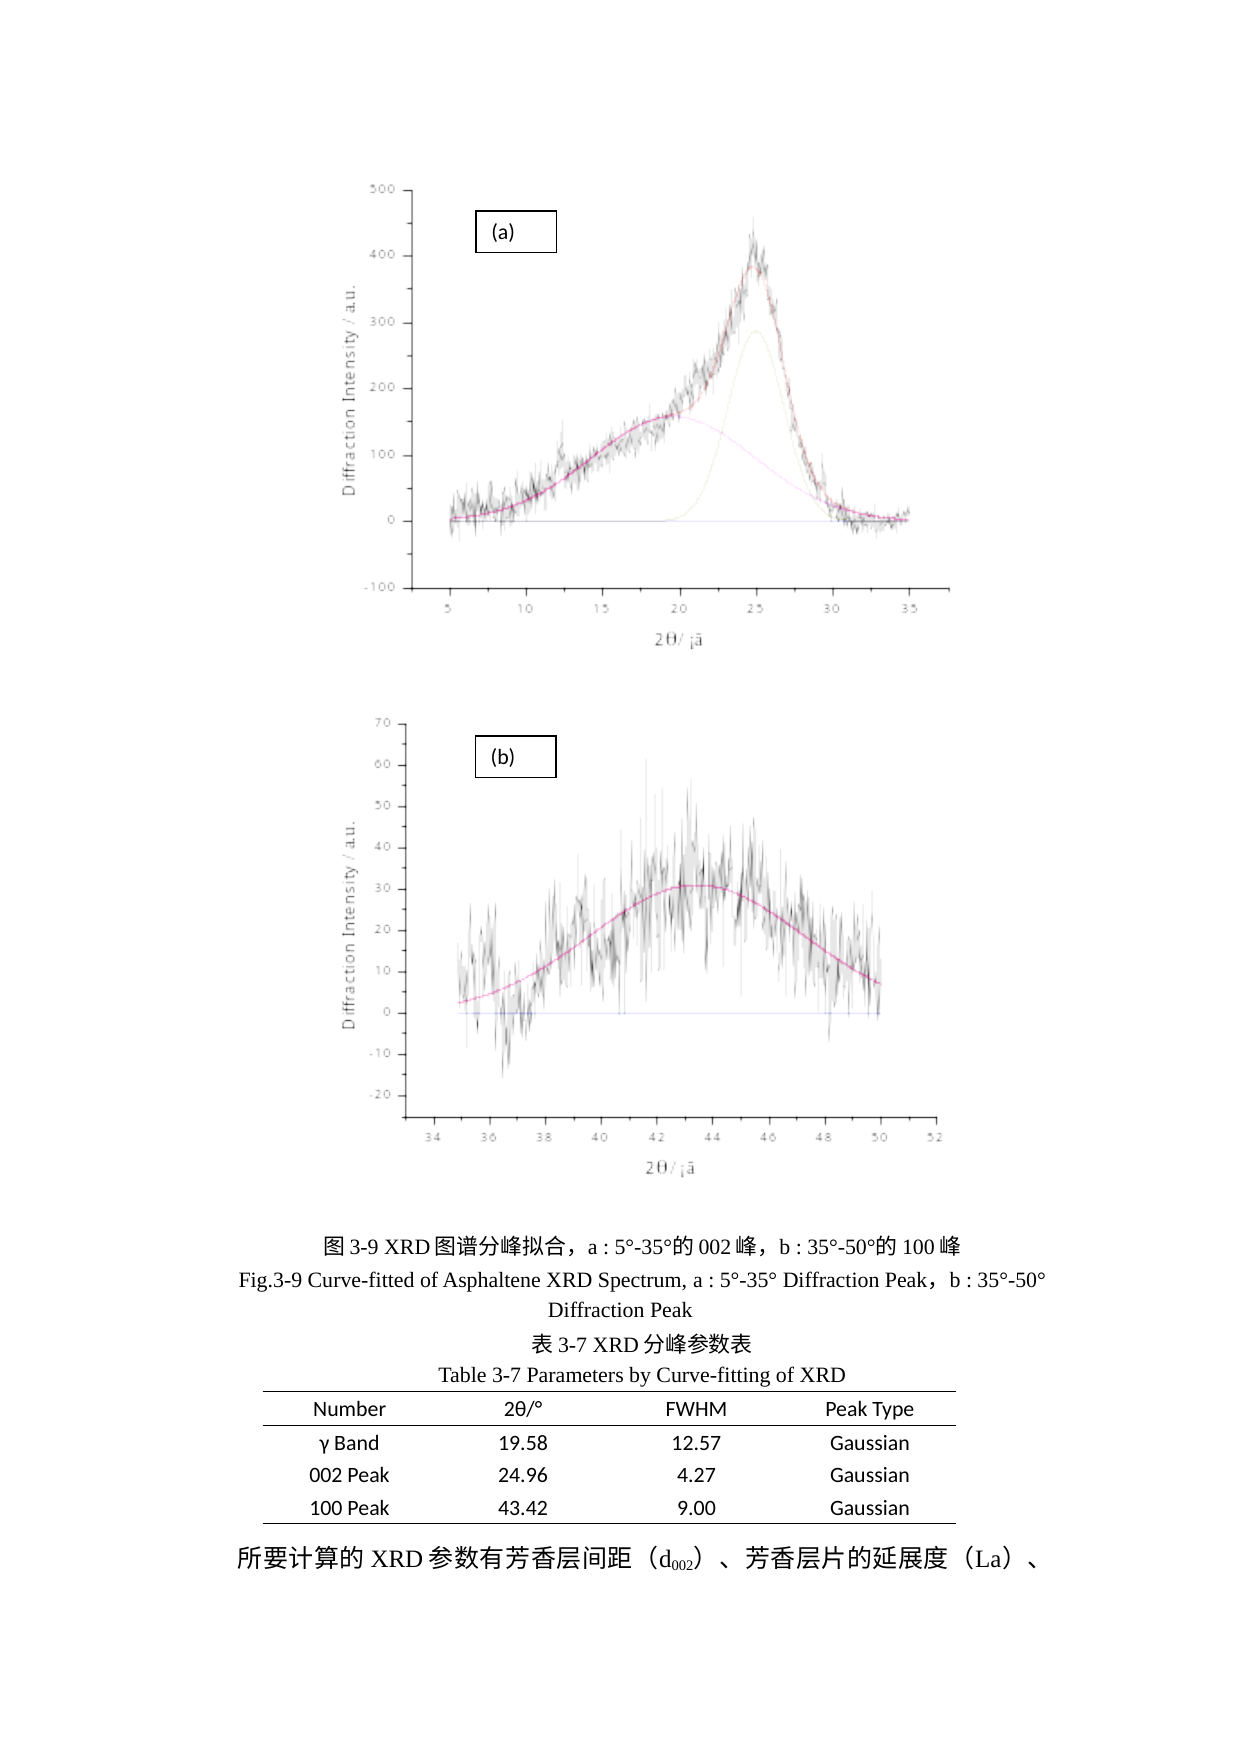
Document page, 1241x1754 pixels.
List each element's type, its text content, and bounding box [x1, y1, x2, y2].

table_cell 19.58 [436, 1426, 609, 1458]
table_header 2θ/° [436, 1392, 609, 1425]
table_header Number [263, 1392, 436, 1425]
table_cell Gaussian [783, 1491, 956, 1523]
text Table 3-7 Parameters by Curve-fitting of XRD [187, 1359, 1053, 1391]
table_cell 100 Peak [263, 1491, 436, 1523]
table_cell 002 Peak [263, 1458, 436, 1491]
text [187, 1524, 1053, 1589]
text 表3-7 XRD分峰参数表 [187, 1326, 1053, 1359]
table_cell 9.00 [610, 1491, 783, 1523]
text Fig.3-9 Curve-fitted of Asphaltene XRD Spectrum, a : 5°-35° Diffraction Peak，b : 35°-50° Diffraction Peak [187, 1261, 1053, 1326]
table_cell 4.27 [610, 1458, 783, 1491]
table_cell 24.96 [436, 1458, 609, 1491]
table_cell 12.57 [610, 1426, 783, 1458]
table_header Peak Type [783, 1392, 956, 1425]
table_cell Gaussian [783, 1426, 956, 1458]
table_cell Gaussian [783, 1458, 956, 1491]
table_cell 43.42 [436, 1491, 609, 1523]
text 图3-9 XRD图谱分峰拟合，a : 5°-35°的002峰，b : 35°-50°的100峰 [187, 1229, 1053, 1261]
table_header FWHM [610, 1392, 783, 1425]
table_cell γ Band [263, 1426, 436, 1458]
